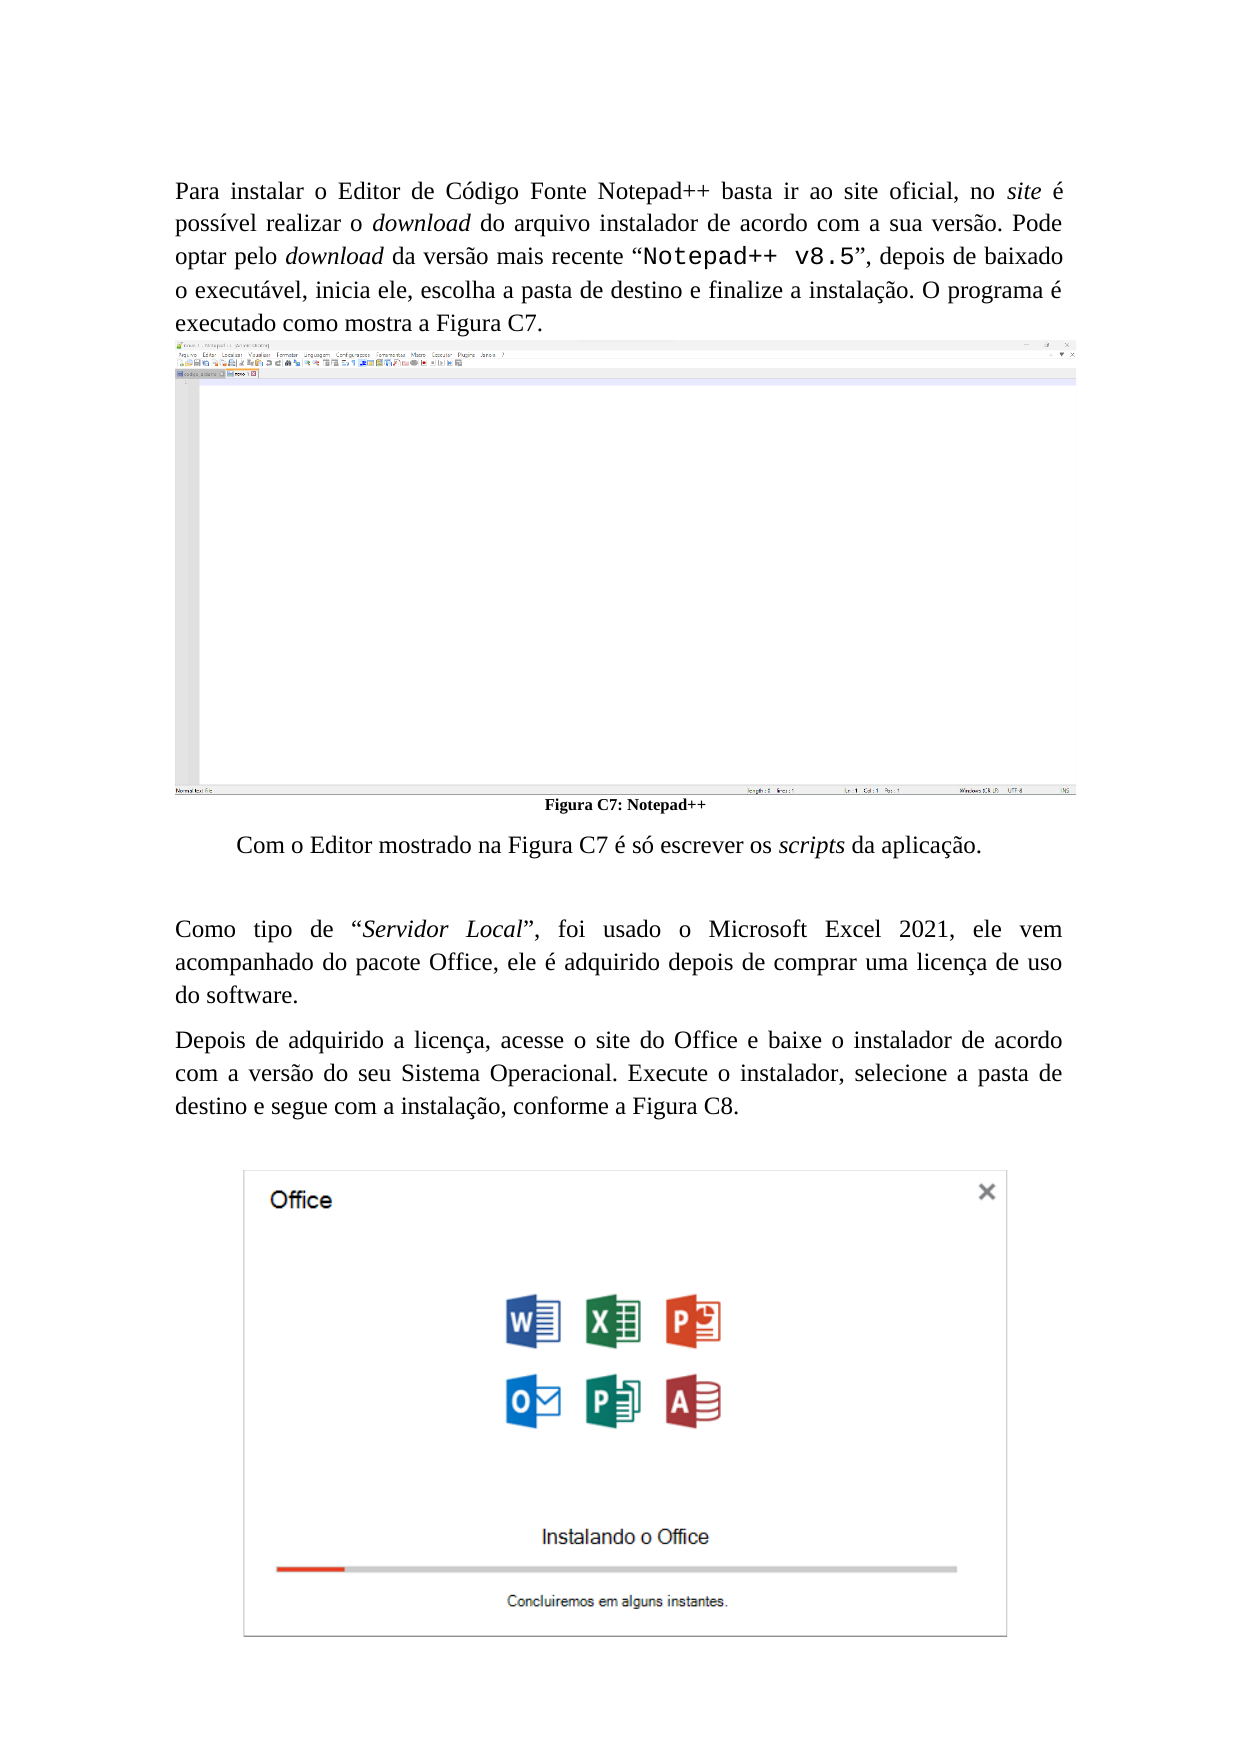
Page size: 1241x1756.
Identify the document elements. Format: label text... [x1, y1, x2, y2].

text Como tipo de “Servidor Local”, foi usado o Microsoft Excel 2021, ele vem acompanhado do pacote Office, ele é adquirido depois de comprar uma licença de uso do software. [175, 914, 1063, 1008]
picture [175, 340, 1077, 795]
picture [243, 1170, 1008, 1637]
text Com o Editor mostrado na Figura C7 é só escrever os scripts da aplicação. [236, 830, 1076, 859]
text Figura C7: Notepad++ [175, 795, 1076, 814]
text Depois de adquirido a licença, acesse o site do Office e baixe o instalador de acordo com a versão do seu Sistema Operacional. Execute o instalador, selecione a pasta de destino e segue com a instalação, conforme a Figura C8. [175, 1025, 1064, 1120]
text Para instalar o Editor de Código Fonte Notepad++ basta ir ao site oficial, no site é possível realizar o download do arquivo instalador de acordo com a sua versão. Pode optar pelo download da versão mais recente “Notepad++ v8.5”, depois de baixado o executável, inicia ele, escolha a pasta de destino e finalize a instalação. O programa é executado como mostra a Figura C7. [175, 176, 1063, 336]
